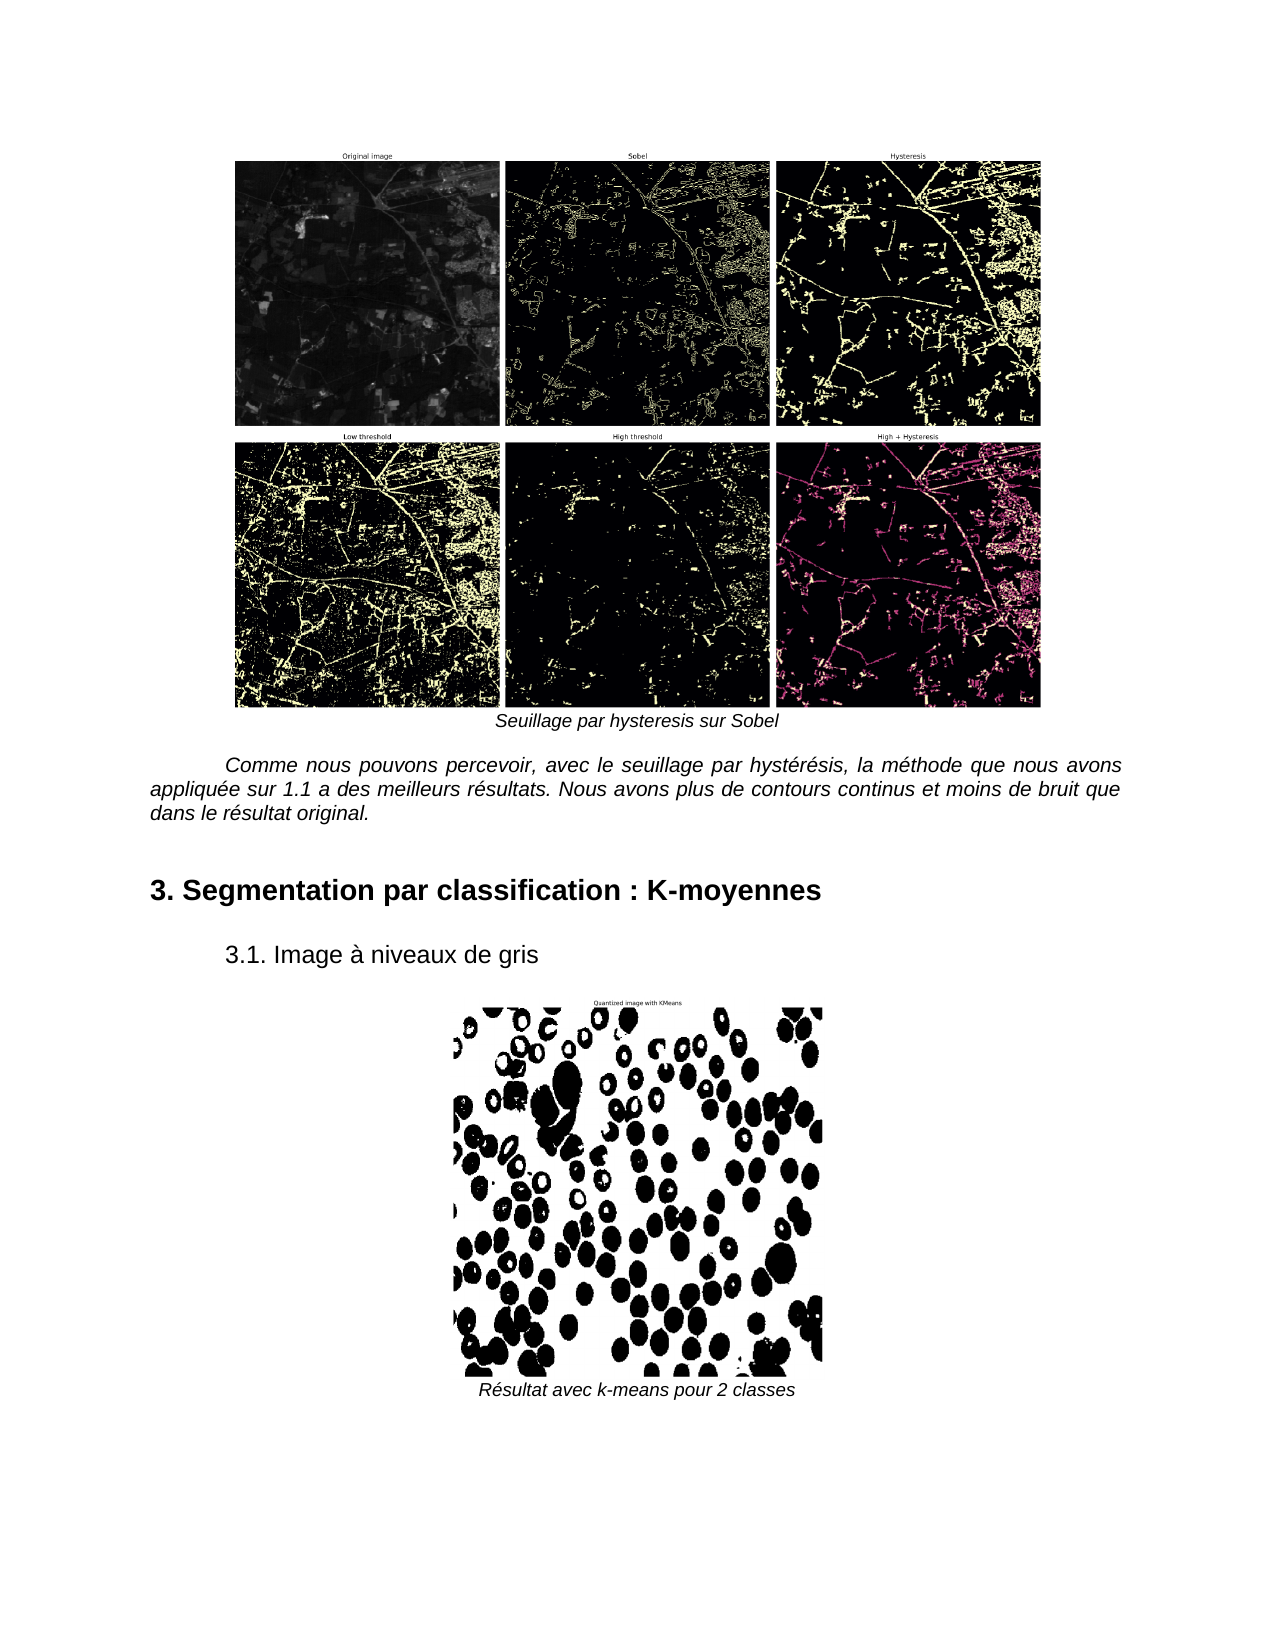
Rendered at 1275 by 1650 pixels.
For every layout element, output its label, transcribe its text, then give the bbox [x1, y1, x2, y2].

text 3. Segmentation par classification : K-moyennes [150, 873, 1125, 907]
text Seuillage par hysteresis sur Sobel [150, 710, 1125, 732]
text 3.1. Image à niveaux de gris [150, 940, 1125, 969]
picture [450, 997, 825, 1380]
text Résultat avec k-means pour 2 classes [150, 1379, 1125, 1401]
text Comme nous pouvons percevoir, avec le seuillage par hystérésis, la méthode que nous avons appliquée sur 1.1 a des meilleurs résultats. Nous avons plus de contours continus et moins de bruit que dans le résultat original. [150, 753, 1125, 825]
picture [232, 150, 1044, 711]
